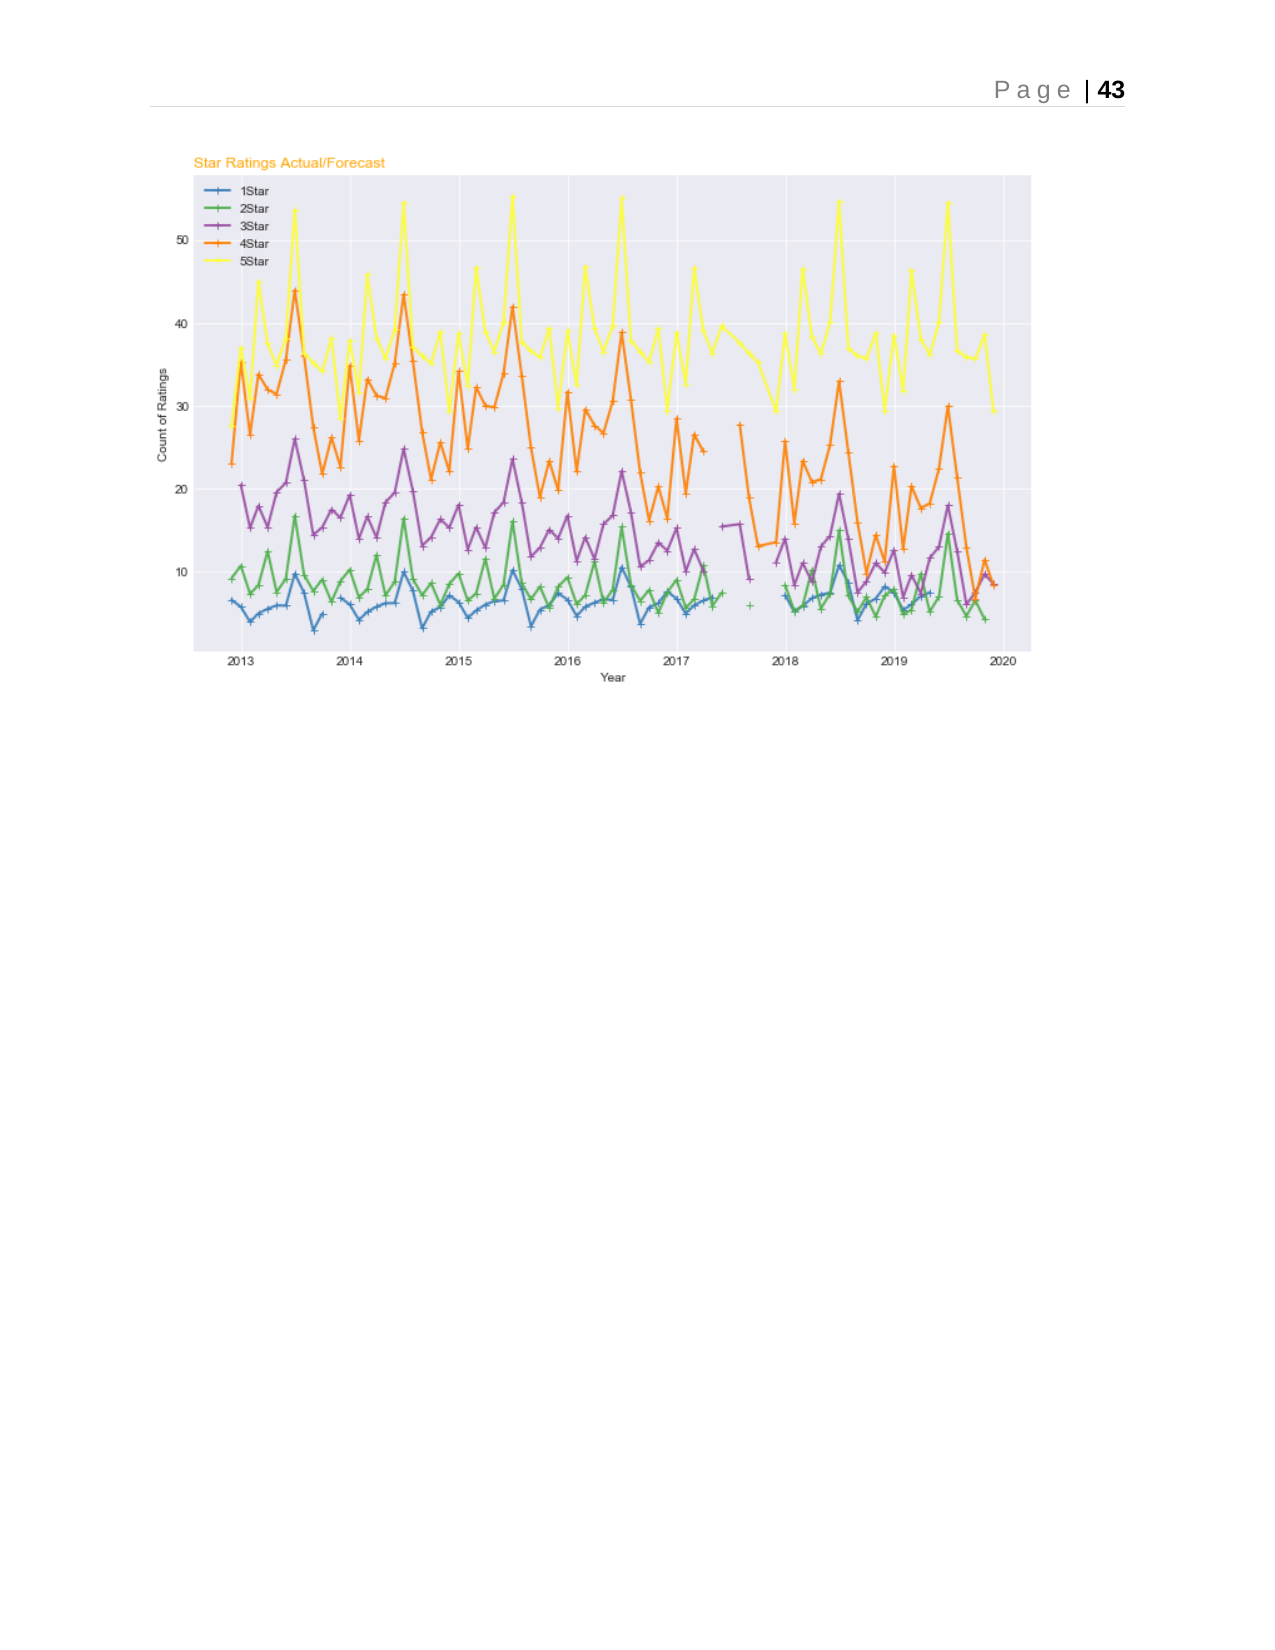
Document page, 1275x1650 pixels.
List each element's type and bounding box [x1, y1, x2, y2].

picture [150, 150, 1040, 693]
